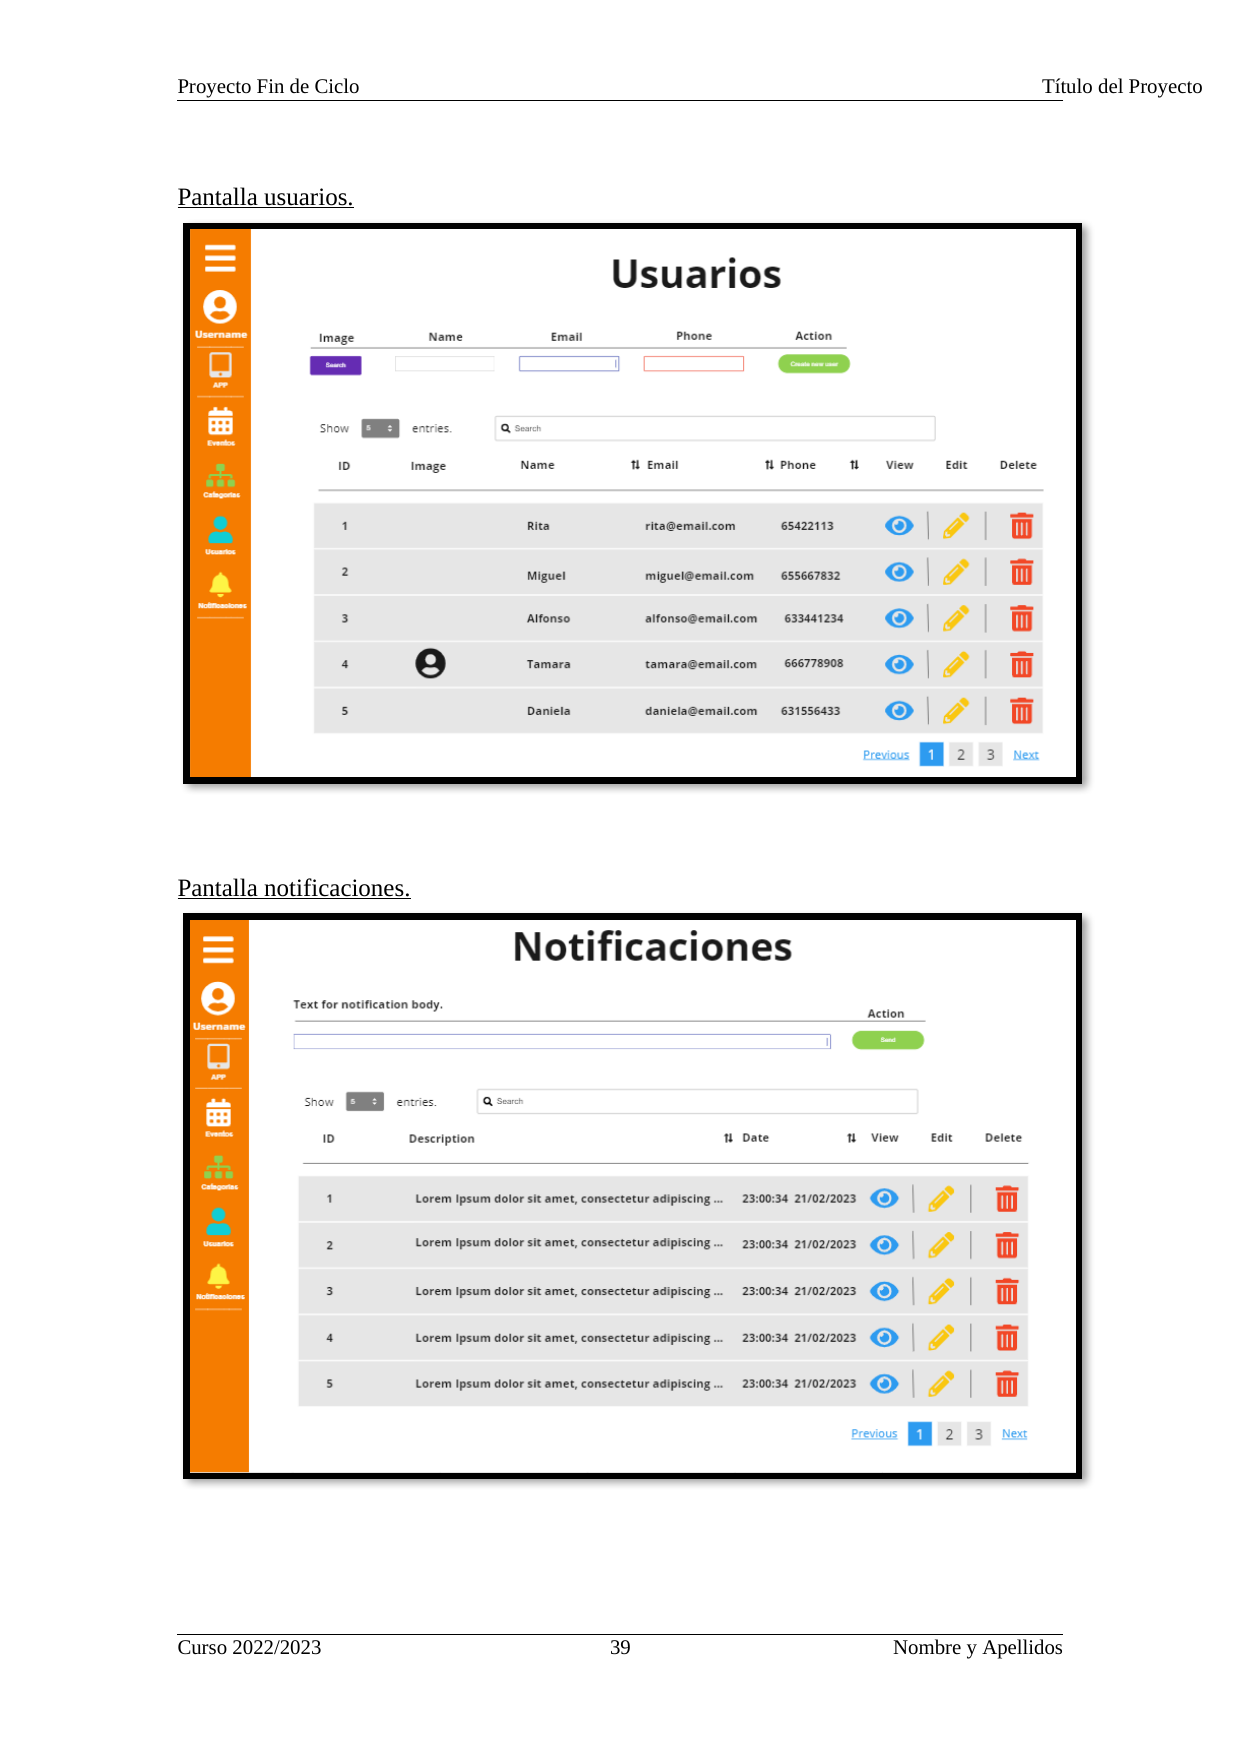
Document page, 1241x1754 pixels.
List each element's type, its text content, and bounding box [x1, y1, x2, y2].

text Pantalla usuarios. [177, 182, 1063, 211]
text Pantalla notificaciones. [177, 873, 1063, 901]
picture [190, 229, 1076, 777]
picture [190, 920, 1076, 1473]
